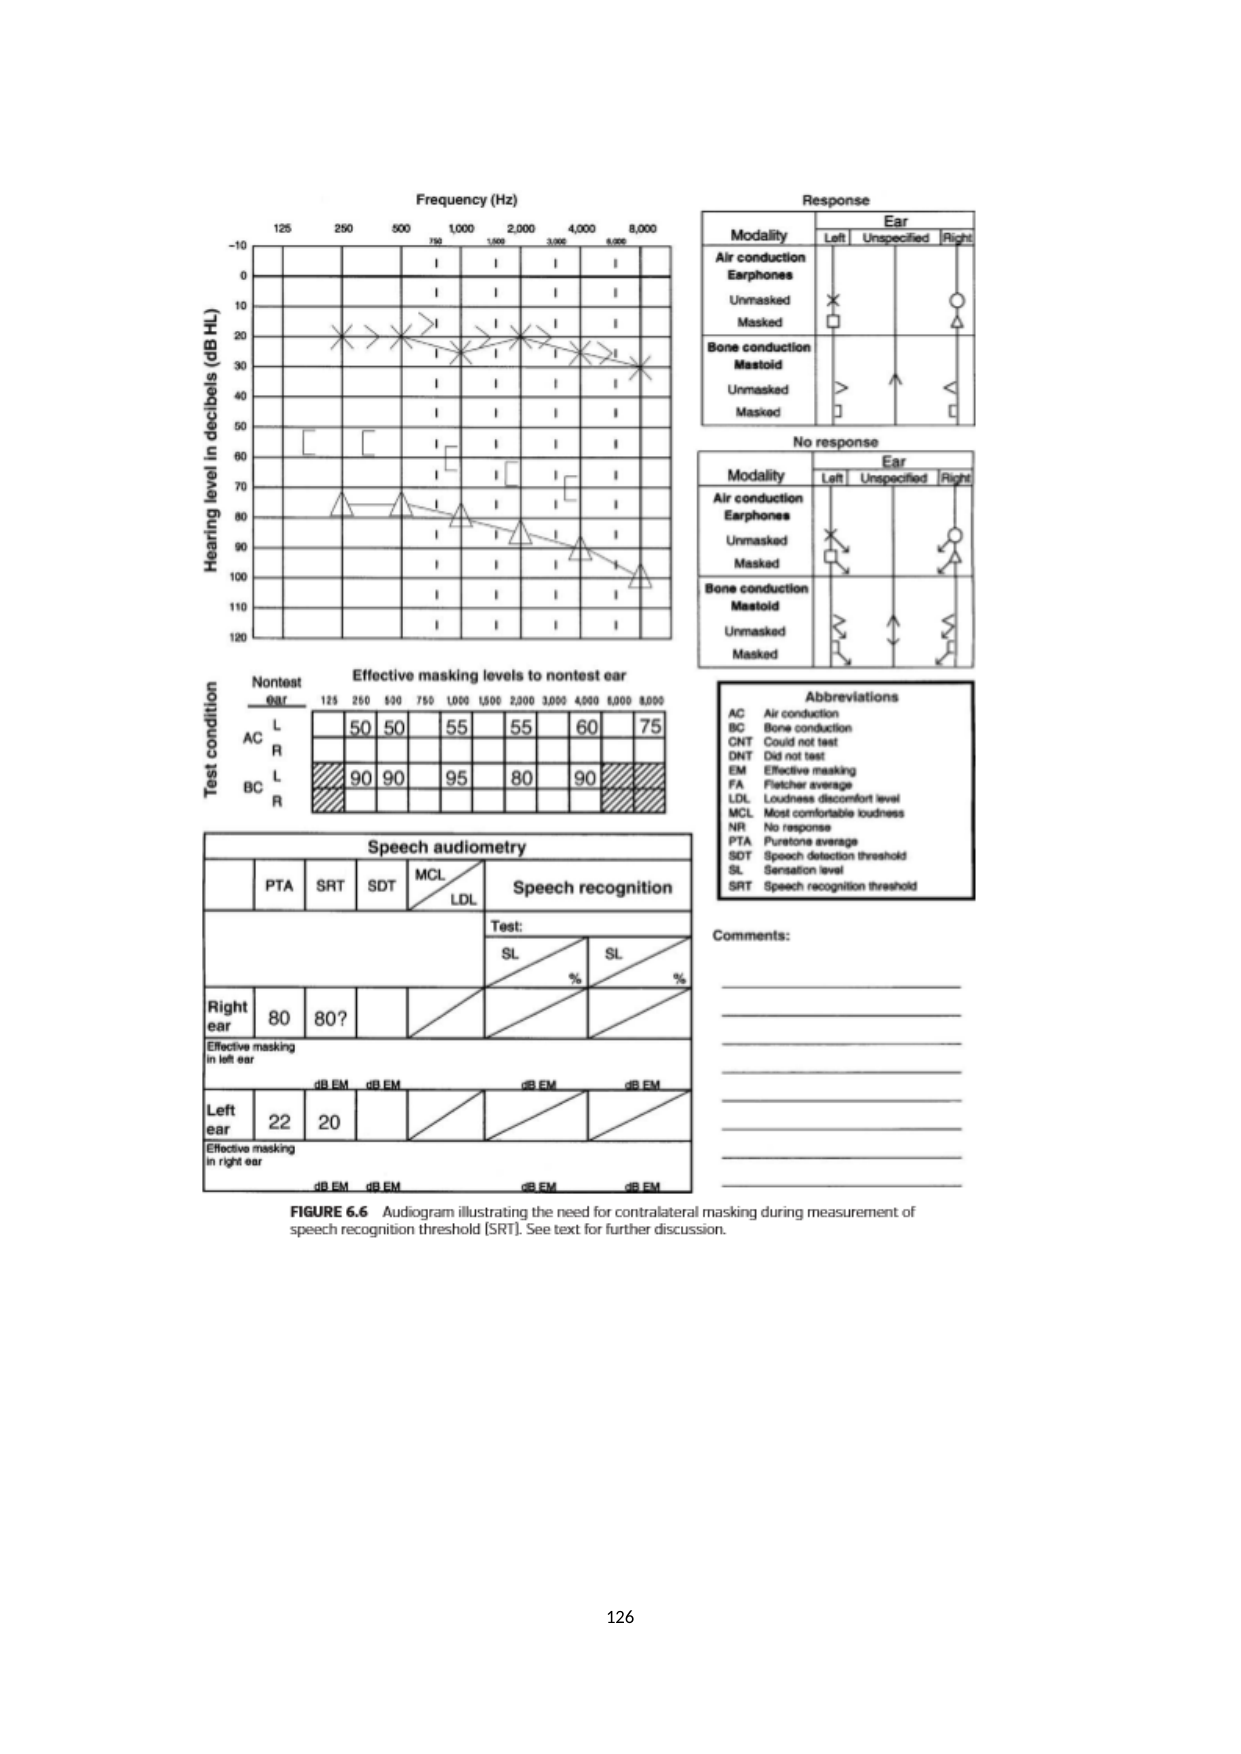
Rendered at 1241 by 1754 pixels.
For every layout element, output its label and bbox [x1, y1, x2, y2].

picture [187, 162, 993, 1258]
